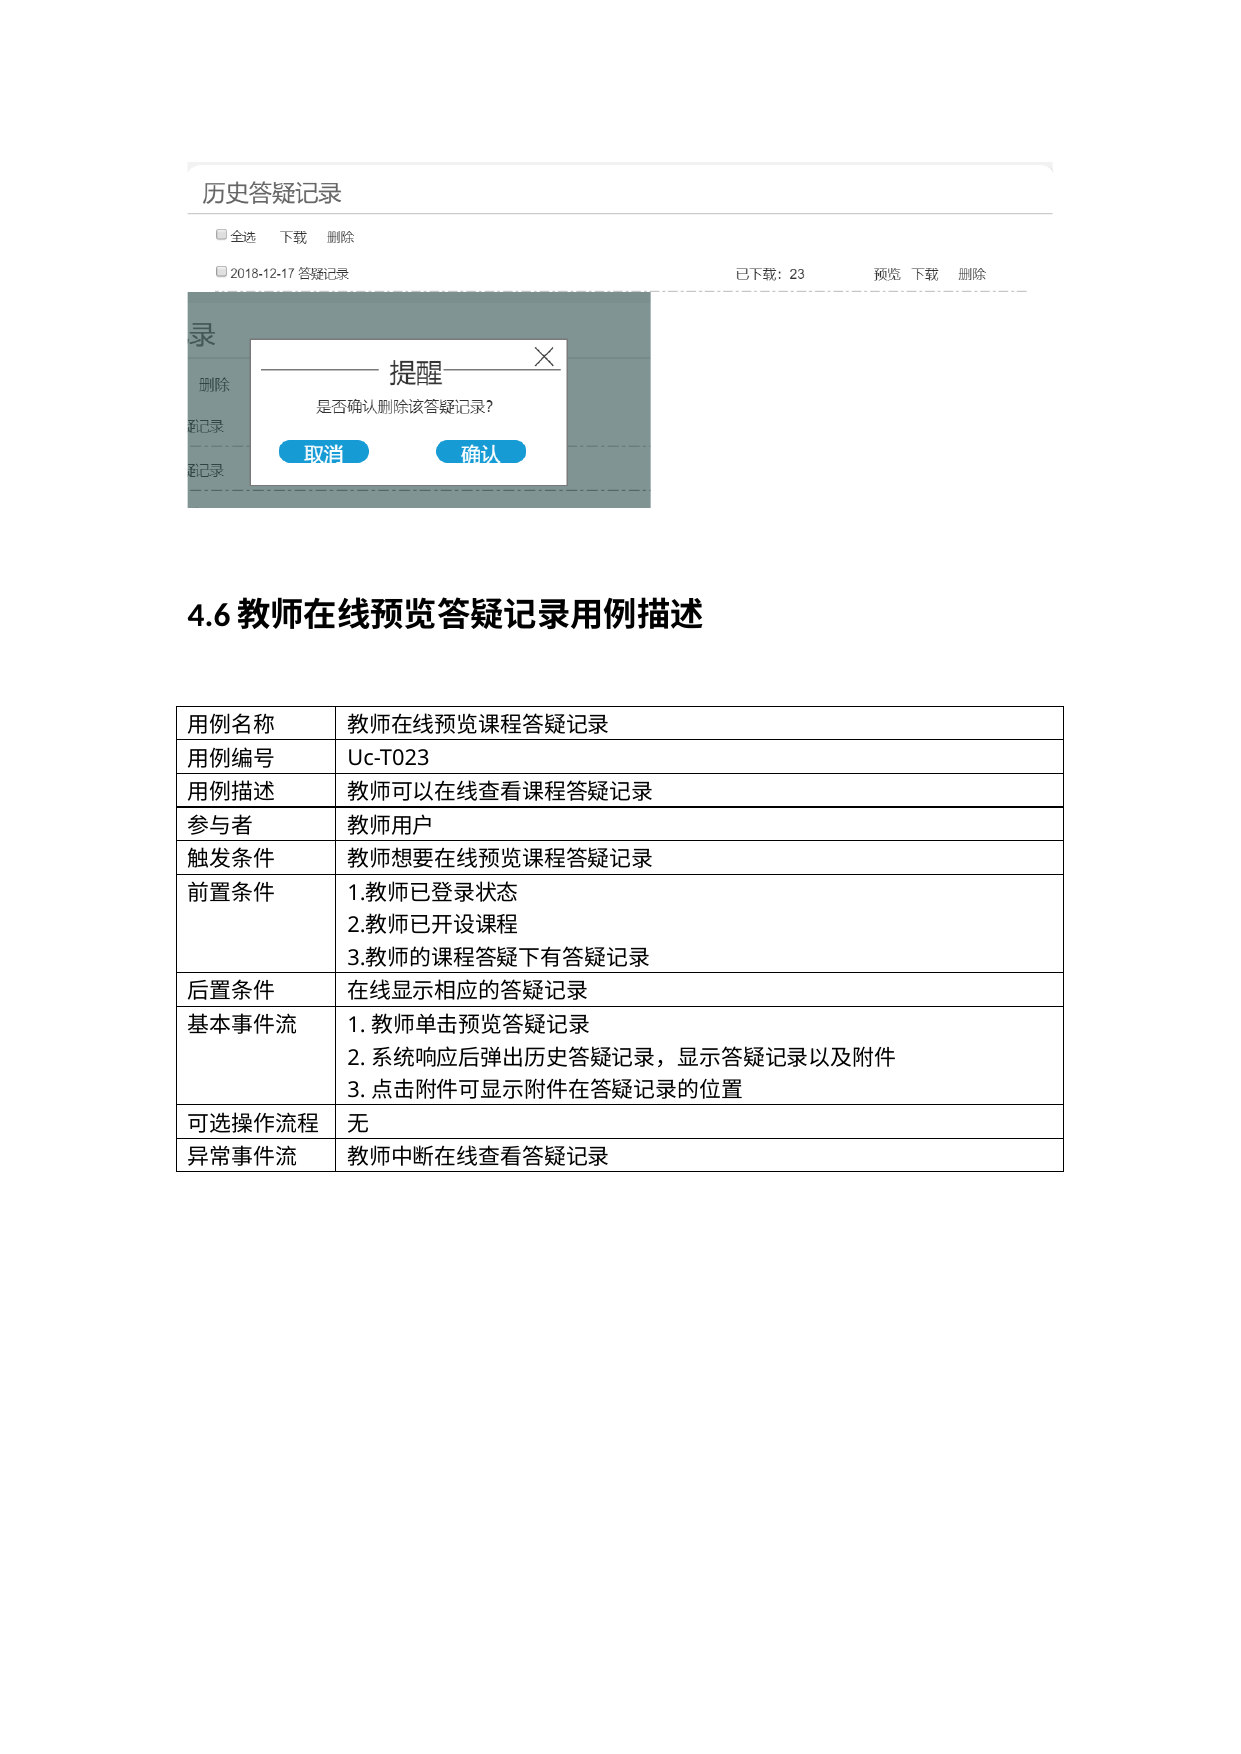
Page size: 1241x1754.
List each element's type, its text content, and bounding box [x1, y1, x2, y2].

subtitle 4.6教师在线预览答疑记录用例描述 [187, 579, 1053, 644]
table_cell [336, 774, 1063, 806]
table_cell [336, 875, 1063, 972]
picture [187, 162, 1053, 508]
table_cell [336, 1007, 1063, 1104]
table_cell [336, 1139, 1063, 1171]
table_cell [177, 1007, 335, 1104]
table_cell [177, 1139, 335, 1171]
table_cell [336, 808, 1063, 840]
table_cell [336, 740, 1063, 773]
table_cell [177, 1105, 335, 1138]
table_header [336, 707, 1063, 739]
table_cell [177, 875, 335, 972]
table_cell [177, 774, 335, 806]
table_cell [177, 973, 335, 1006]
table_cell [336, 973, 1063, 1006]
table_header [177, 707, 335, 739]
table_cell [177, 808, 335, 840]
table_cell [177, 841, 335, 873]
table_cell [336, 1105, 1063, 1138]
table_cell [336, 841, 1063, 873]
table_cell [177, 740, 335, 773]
